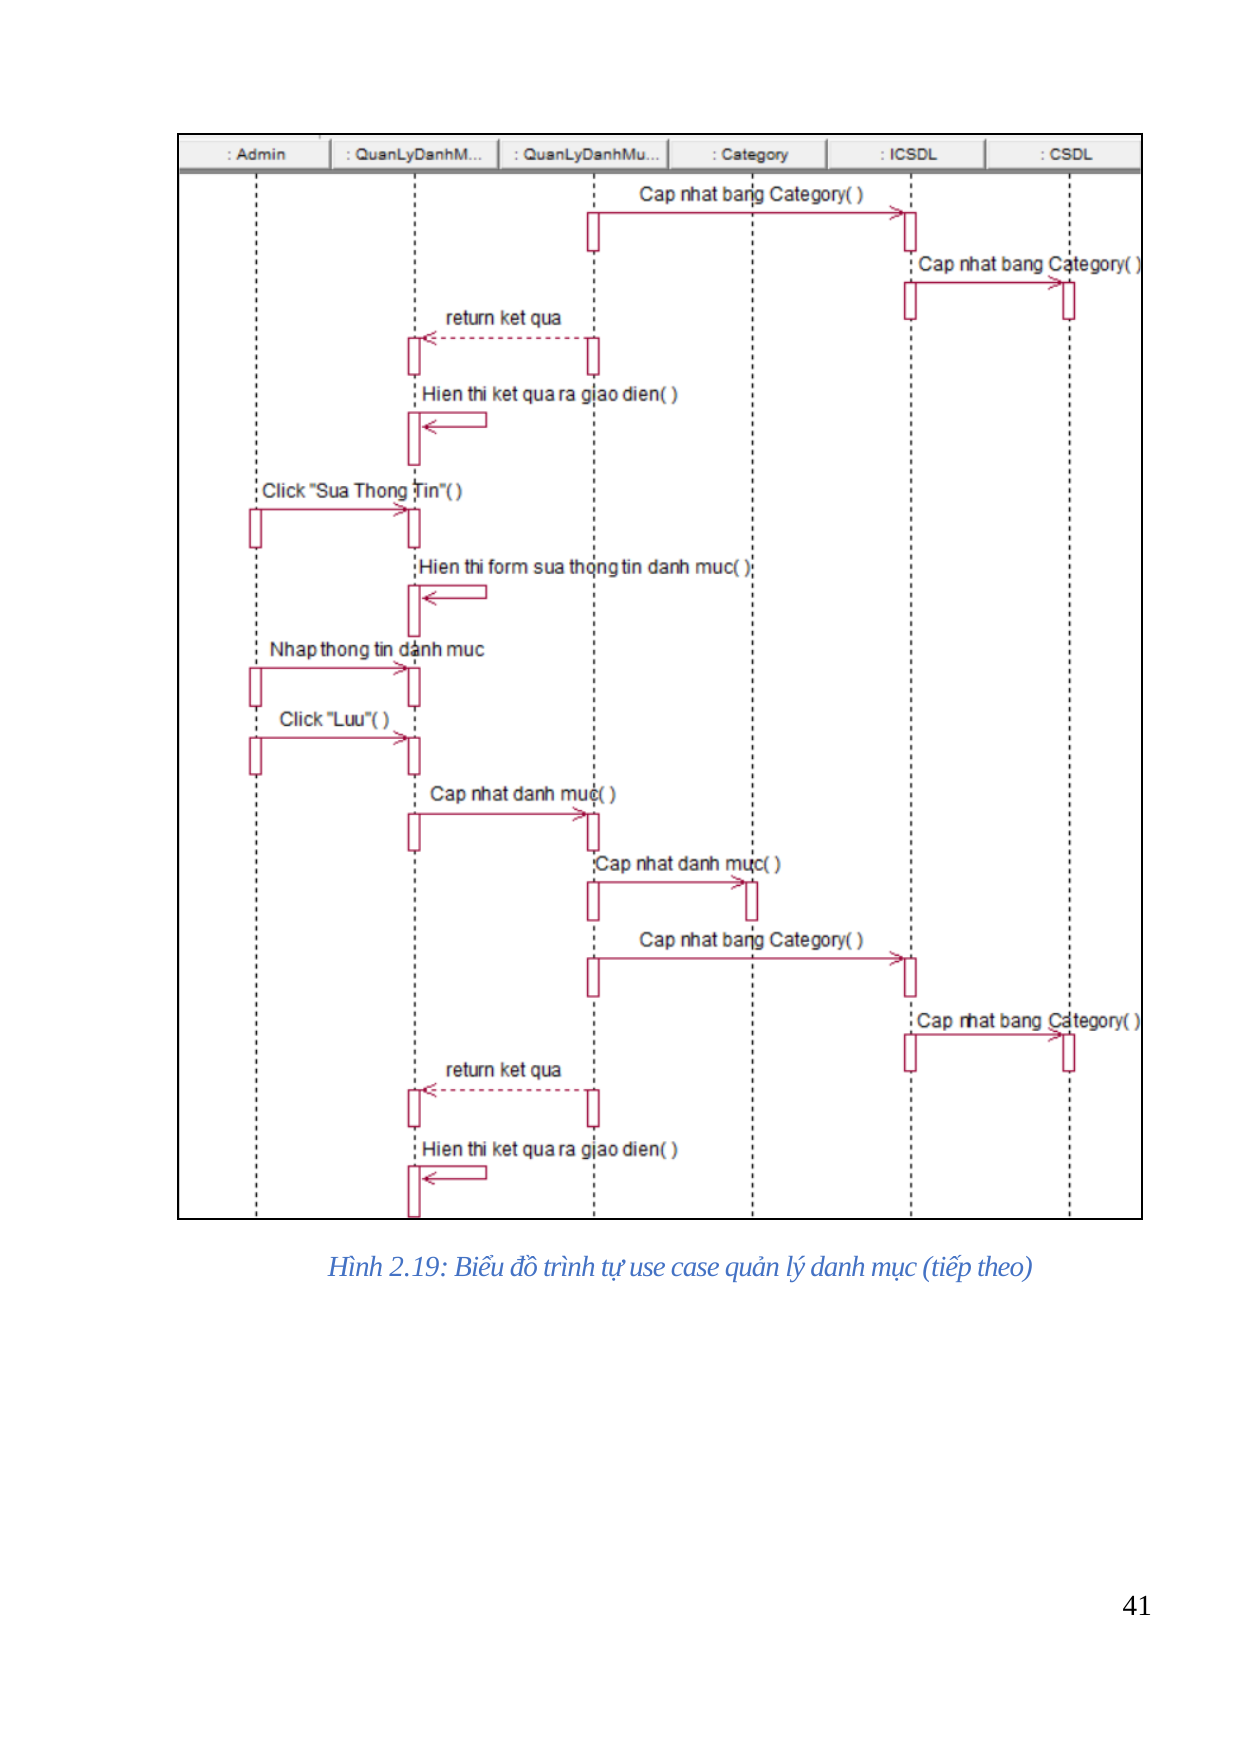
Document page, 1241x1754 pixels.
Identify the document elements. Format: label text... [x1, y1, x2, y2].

picture [179, 135, 1141, 1218]
